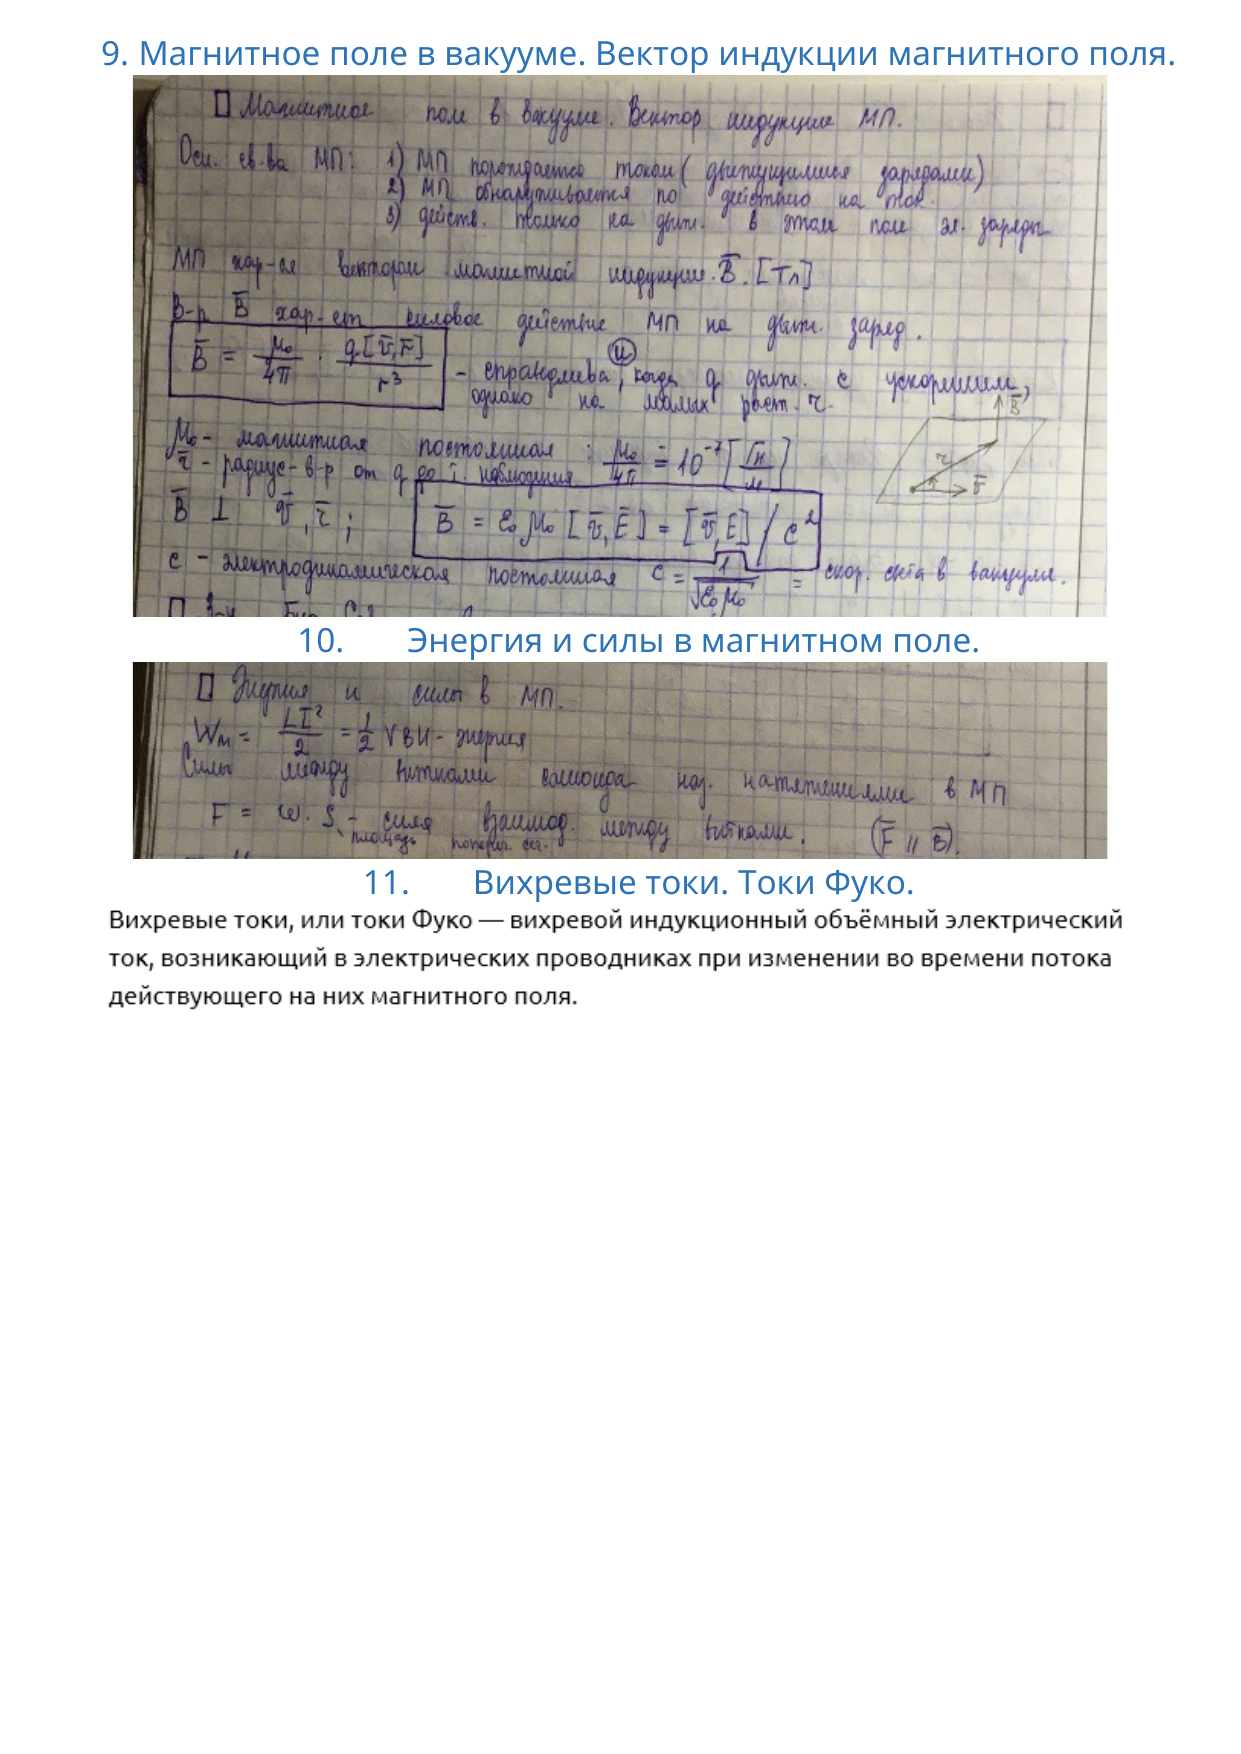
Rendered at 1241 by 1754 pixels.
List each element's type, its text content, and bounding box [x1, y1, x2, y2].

picture [132, 75, 1108, 617]
subtitle Магнитное поле в вакууме. Вектор индукции магнитного поля. [67, 29, 1211, 75]
picture [132, 662, 1108, 859]
picture [105, 904, 1135, 1014]
subtitle Вихревые токи. Токи Фуко. [67, 859, 1211, 904]
subtitle Энергия и силы в магнитном поле. [67, 617, 1211, 662]
